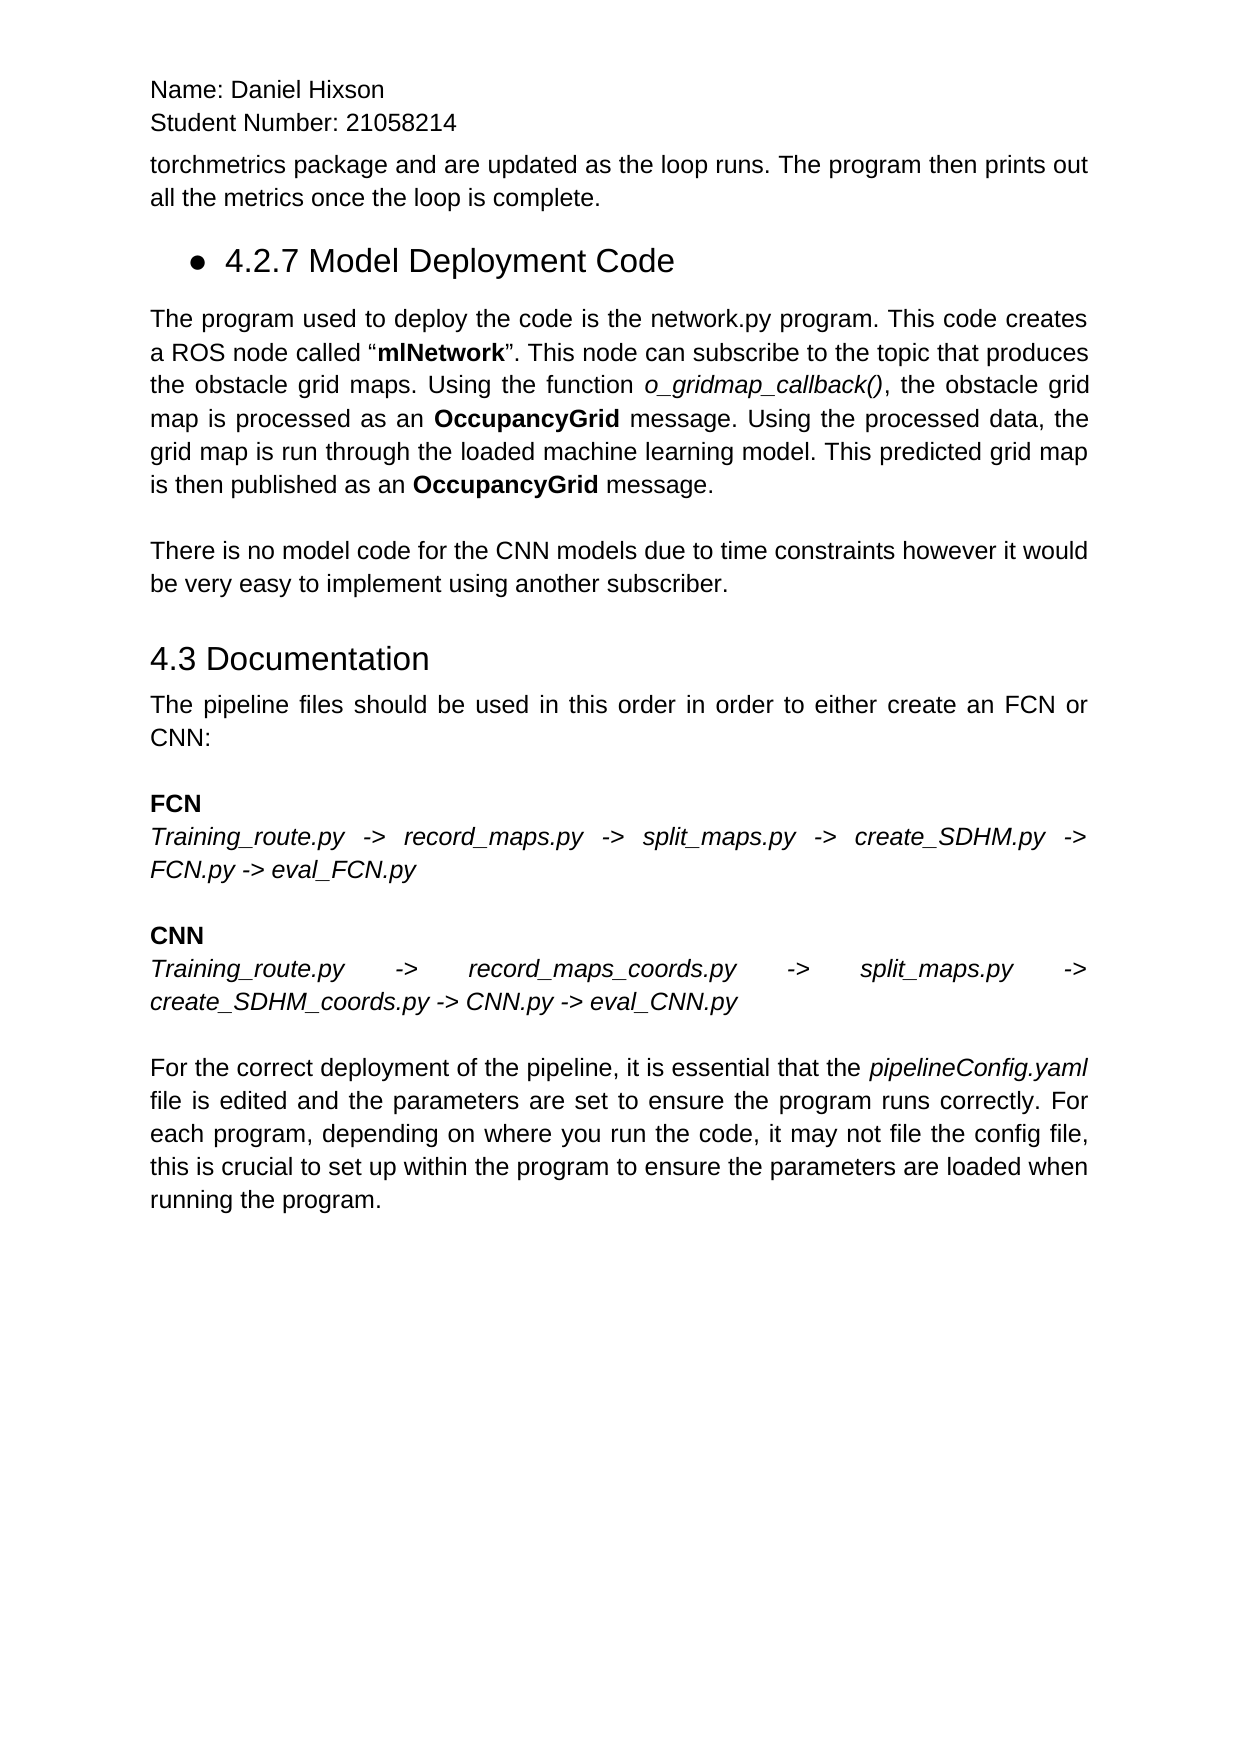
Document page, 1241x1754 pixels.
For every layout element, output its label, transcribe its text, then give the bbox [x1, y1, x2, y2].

text For the correct deployment of the pipeline, it is essential that the pipelineConfig.yaml file is edited and the parameters are set to ensure the program runs correctly. For each program, depending on where you run the code, it may not file the config file, this is crucial to set up within the program to ensure the parameters are loaded when running the program. [150, 1053, 1090, 1214]
text FCN Training_route.py -> record_maps.py -> split_maps.py -> create_SDHM.py -> FCN.py -> eval_FCN.py [150, 756, 1090, 884]
text There is no model code for the CNN models due to time constraints however it would be very easy to implement using another subscriber. [150, 536, 1090, 597]
text The program used to deploy the code is the network.py program. This code creates a ROS node called “mlNetwork”. This node can subscribe to the topic that produces the obstacle grid maps. Using the function o_gridmap_callback(), the obstacle grid map is processed as an OccupancyGrid message. Using the processed data, the grid map is run through the loaded machine learning model. This predicted grid map is then published as an OccupancyGrid message. [150, 304, 1090, 498]
text CNN Training_route.py -> record_maps_coords.py -> split_maps.py -> create_SDHM_coords.py -> CNN.py -> eval_CNN.py [150, 921, 1090, 1016]
subtitle 4.3 Documentation [150, 639, 1090, 678]
text The pipeline files should be used in this order in order to either create an FCN or CNN: [150, 690, 1090, 752]
subtitle 4.2.7 Model Deployment Code [187, 241, 1090, 279]
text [150, 150, 1090, 212]
